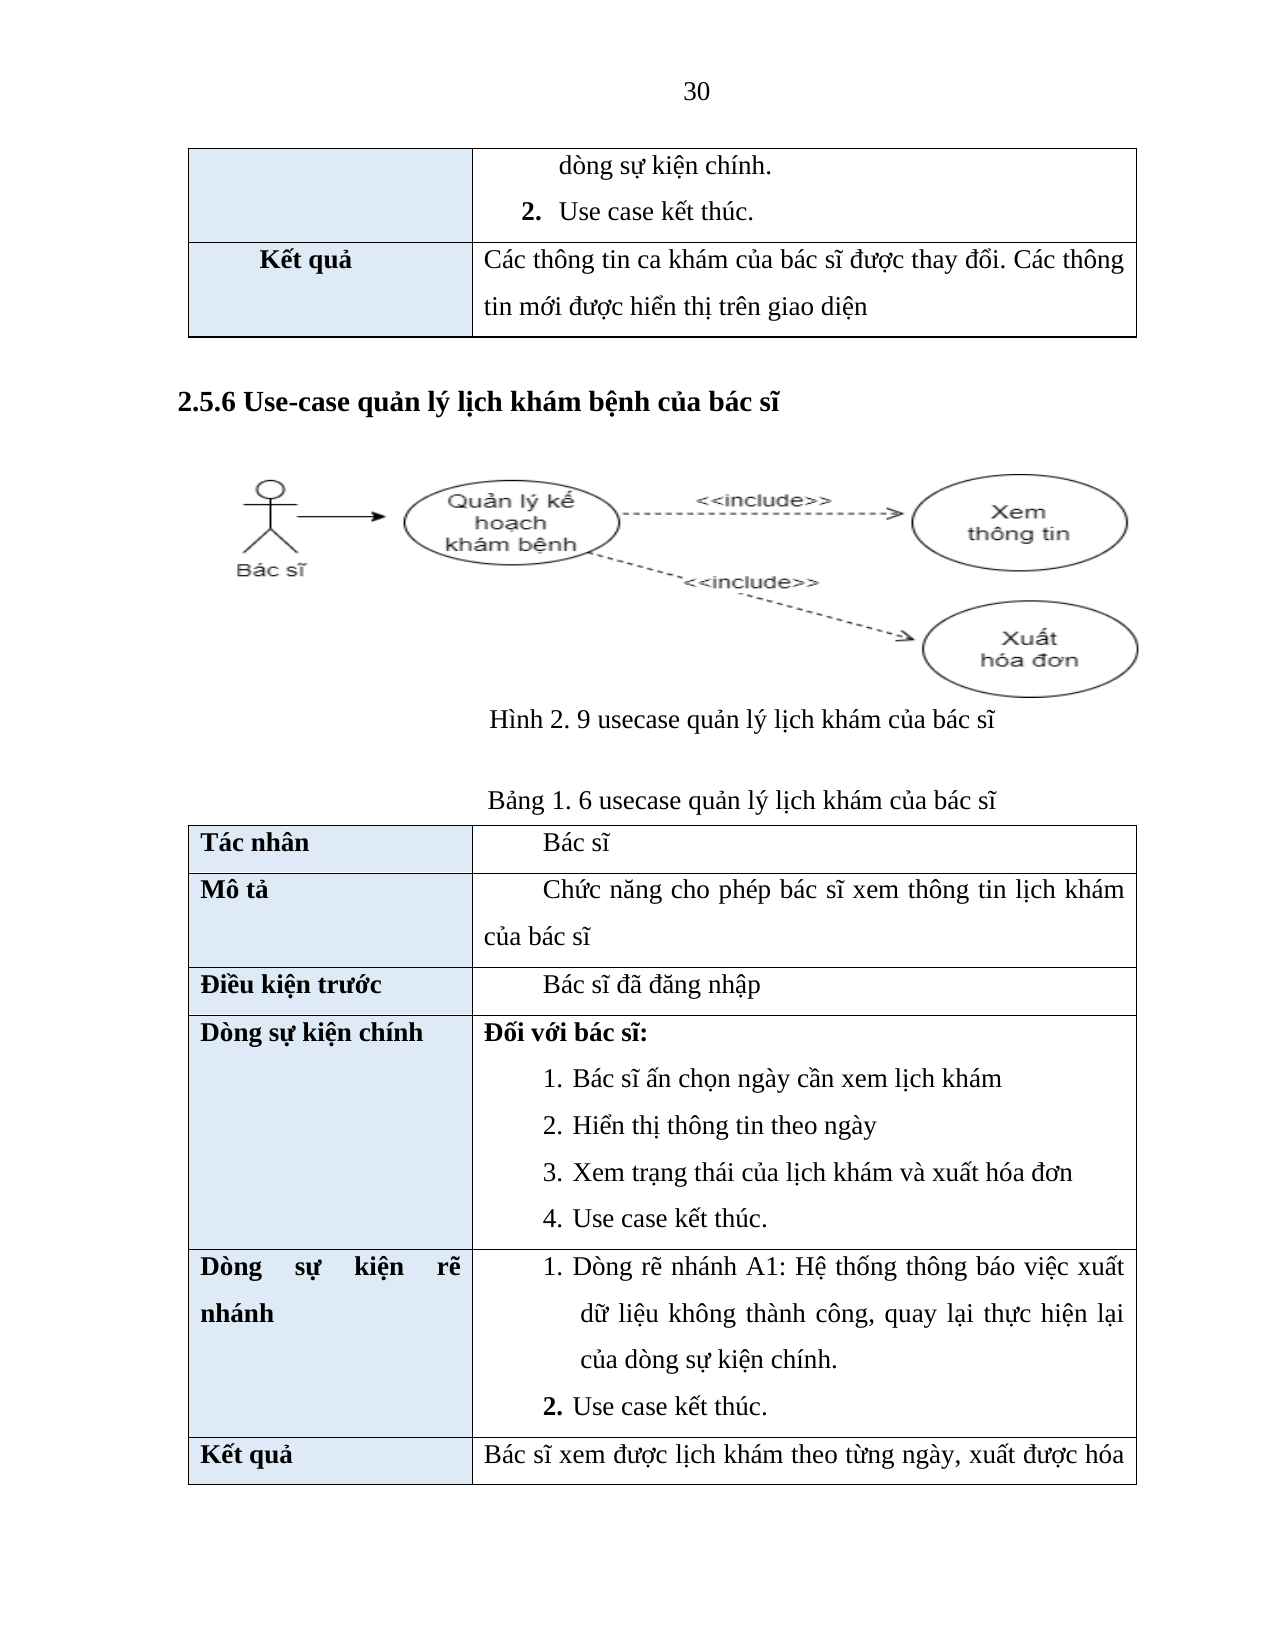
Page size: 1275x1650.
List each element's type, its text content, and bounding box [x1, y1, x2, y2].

table_cell Đối với bác sĩ: Bác sĩ ấn chọn ngày cần xem lịch khám Hiển thị thông tin theo ngày Xem trạng thái của lịch khám và xuất hóa đơn Use case kết thúc. [473, 1016, 1136, 1249]
table_cell Bác sĩ đã đăng nhập [473, 968, 1136, 1014]
table_cell Các thông tin ca khám của bác sĩ được thay đổi. Các thông tin mới được hiển thị trên giao diện [473, 243, 1136, 336]
picture [236, 474, 1139, 698]
table_cell Kết quả [189, 243, 472, 336]
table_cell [473, 1438, 1136, 1484]
table_cell Điều kiện trước [189, 968, 472, 1014]
table_header Bác sĩ [473, 826, 1136, 872]
table_cell Dòng sự kiện rẽ nhánh [189, 1250, 472, 1437]
text Bảng 1. 6 usecase quản lý lịch khám của bác sĩ [252, 784, 1157, 816]
table_cell Chức năng cho phép bác sĩ xem thông tin lịch khám của bác sĩ [473, 874, 1136, 967]
subtitle 2.5.6 Use-case quản lý lịch khám bệnh của bác sĩ [177, 384, 1157, 418]
table_cell Dòng sự kiện chính [189, 1016, 472, 1249]
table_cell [473, 149, 1136, 242]
table_header Tác nhân [189, 826, 472, 872]
table_cell Kết quả [189, 1438, 472, 1484]
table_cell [189, 149, 472, 242]
table_cell Dòng rẽ nhánh A1: Hệ thống thông báo việc xuất dữ liệu không thành công, quay lại thực hiện lại của dòng sự kiện chính. Use case kết thúc. [473, 1250, 1136, 1437]
text Hình 2. 9 usecase quản lý lịch khám của bác sĩ [252, 703, 1157, 735]
table_cell Mô tả [189, 874, 472, 967]
